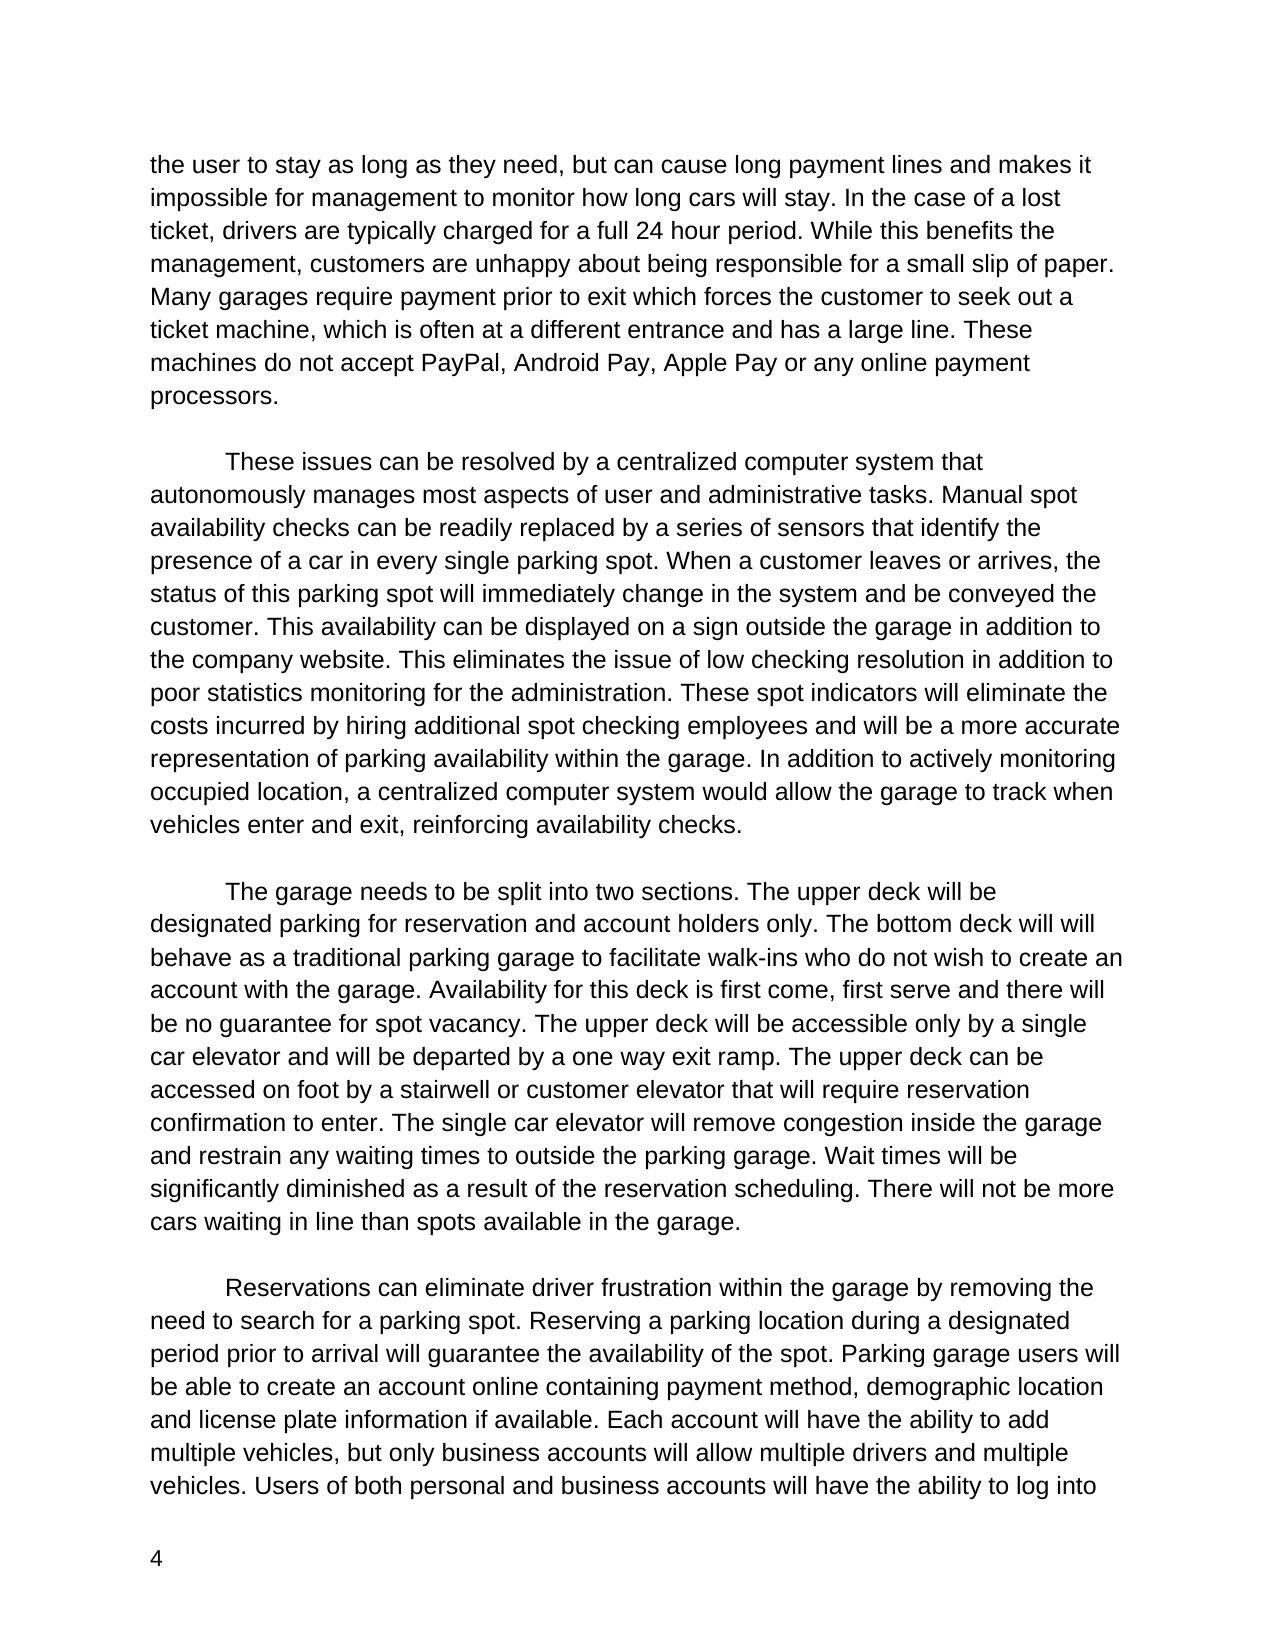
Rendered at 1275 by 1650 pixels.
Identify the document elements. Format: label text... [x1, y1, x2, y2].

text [150, 1273, 1125, 1499]
text These issues can be resolved by a centralized computer system that autonomously manages most aspects of user and administrative tasks. Manual spot availability checks can be readily replaced by a series of sensors that identify the presence of a car in every single parking spot. When a customer leaves or arrives, the status of this parking spot will immediately change in the system and be conveyed the customer. This availability can be displayed on a sign outside the garage in addition to the company website. This eliminates the issue of low checking resolution in addition to poor statistics monitoring for the administration. These spot indicators will eliminate the costs incurred by hiring additional spot checking employees and will be a more accurate representation of parking availability within the garage. In addition to actively monitoring occupied location, a centralized computer system would allow the garage to track when vehicles enter and exit, reinforcing availability checks. [150, 447, 1125, 839]
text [150, 150, 1125, 410]
text The garage needs to be split into two sections. The upper deck will be designated parking for reservation and account holders only. The bottom deck will will behave as a traditional parking garage to facilitate walk-ins who do not wish to create an account with the garage. Availability for this deck is first come, first serve and there will be no guarantee for spot vacancy. The upper deck will be accessible only by a single car elevator and will be departed by a one way exit ramp. The upper deck can be accessed on foot by a stairwell or customer elevator that will require reservation confirmation to enter. The single car elevator will remove congestion inside the garage and restrain any waiting times to outside the parking garage. Wait times will be significantly diminished as a result of the reservation scheduling. There will not be more cars waiting in line than spots available in the garage. [150, 876, 1125, 1235]
